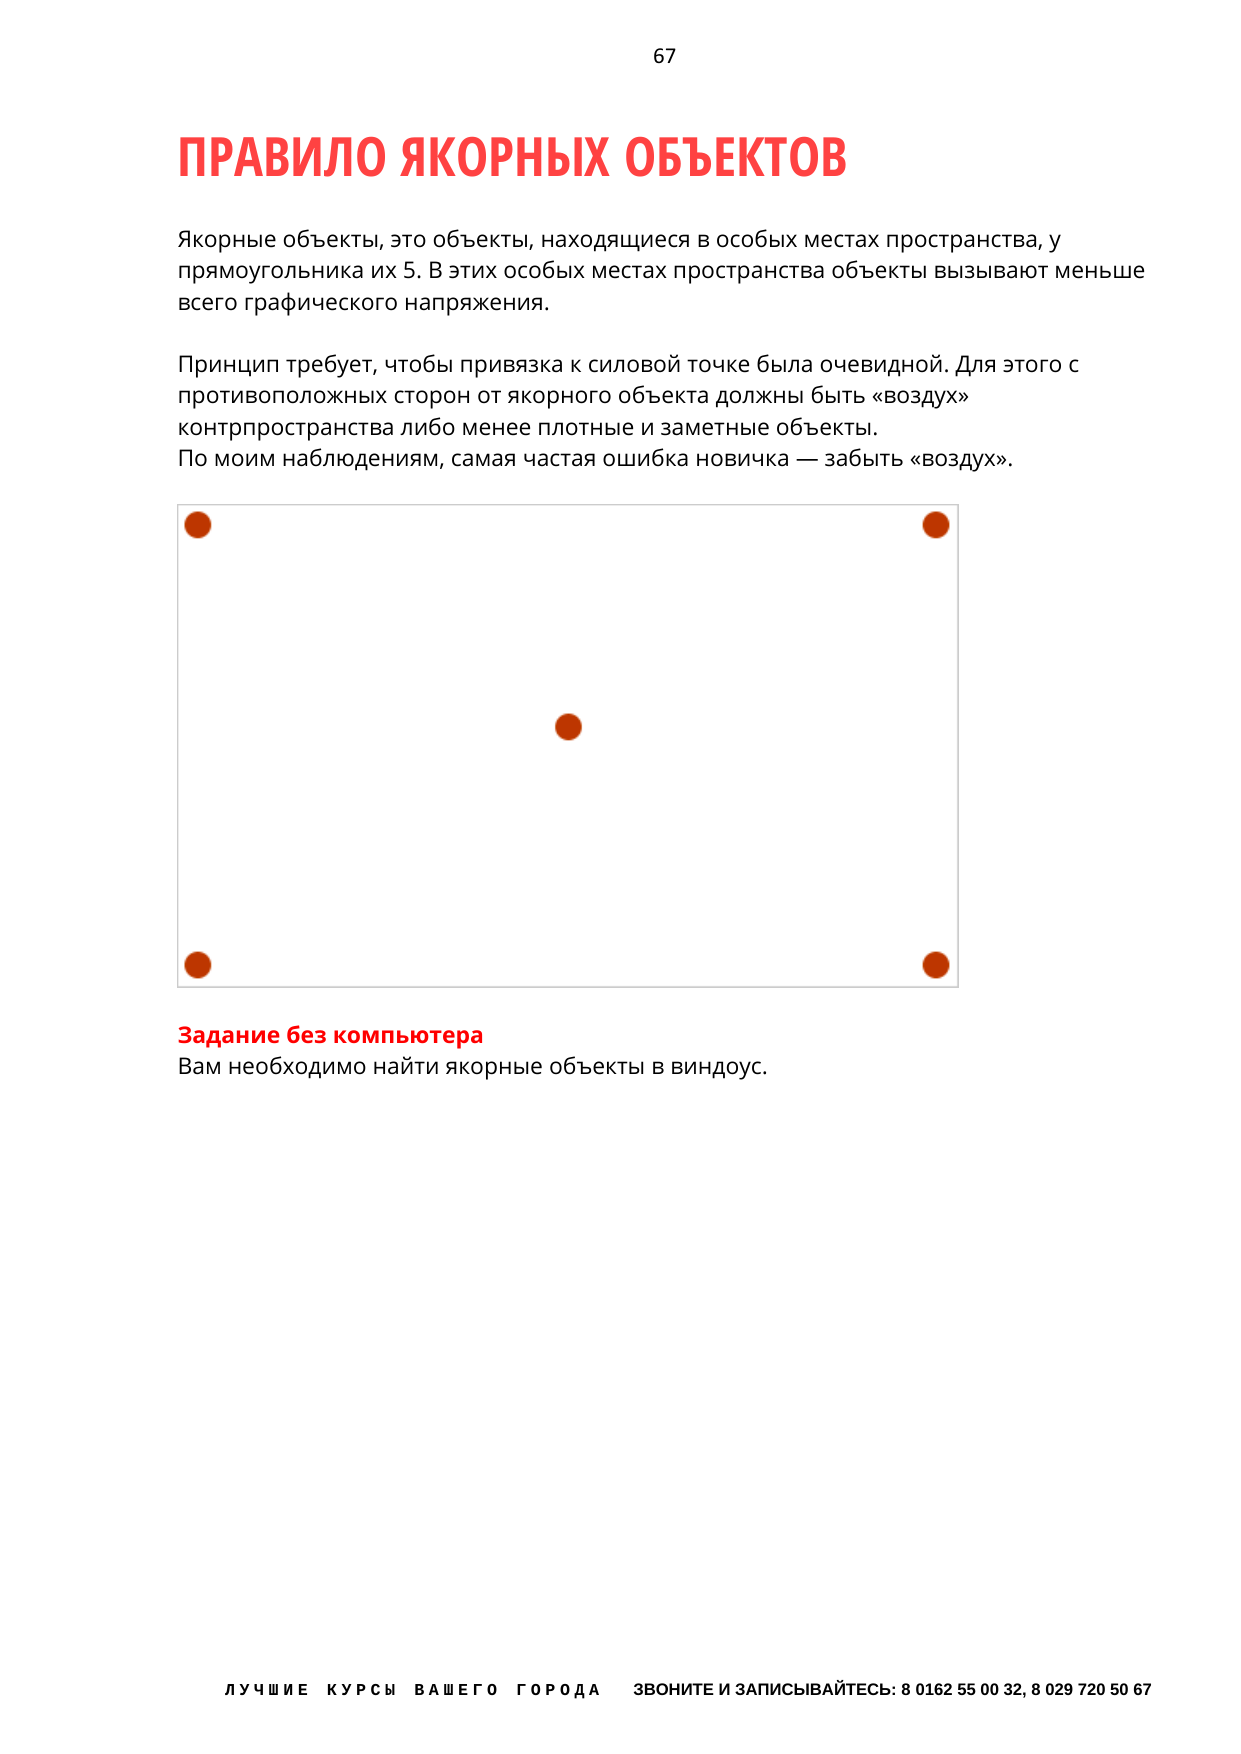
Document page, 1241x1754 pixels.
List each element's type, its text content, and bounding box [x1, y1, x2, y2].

text По моим наблюдениям, самая частая ошибка новичка — забыть «воздух». [177, 442, 1152, 473]
text ПРАВИЛО ЯКОРНЫХ ОБЪЕКТОВ [177, 118, 1152, 192]
picture [177, 504, 959, 988]
text Принцип требует, чтобы привязка к силовой точке была очевидной. Для этого с противоположных сторон от якорного объекта должны быть «воздух» контрпространства либо менее плотные и заметные объекты. [177, 348, 1152, 442]
text Якорные объекты, это объекты, находящиеся в особых местах пространства, у прямоугольника их 5. В этих особых местах пространства объекты вызывают меньше всего графического напряжения. [177, 223, 1152, 317]
text Задание без компьютера [177, 1018, 1152, 1050]
text Вам необходимо найти якорные объекты в виндоус. [177, 1050, 1152, 1081]
